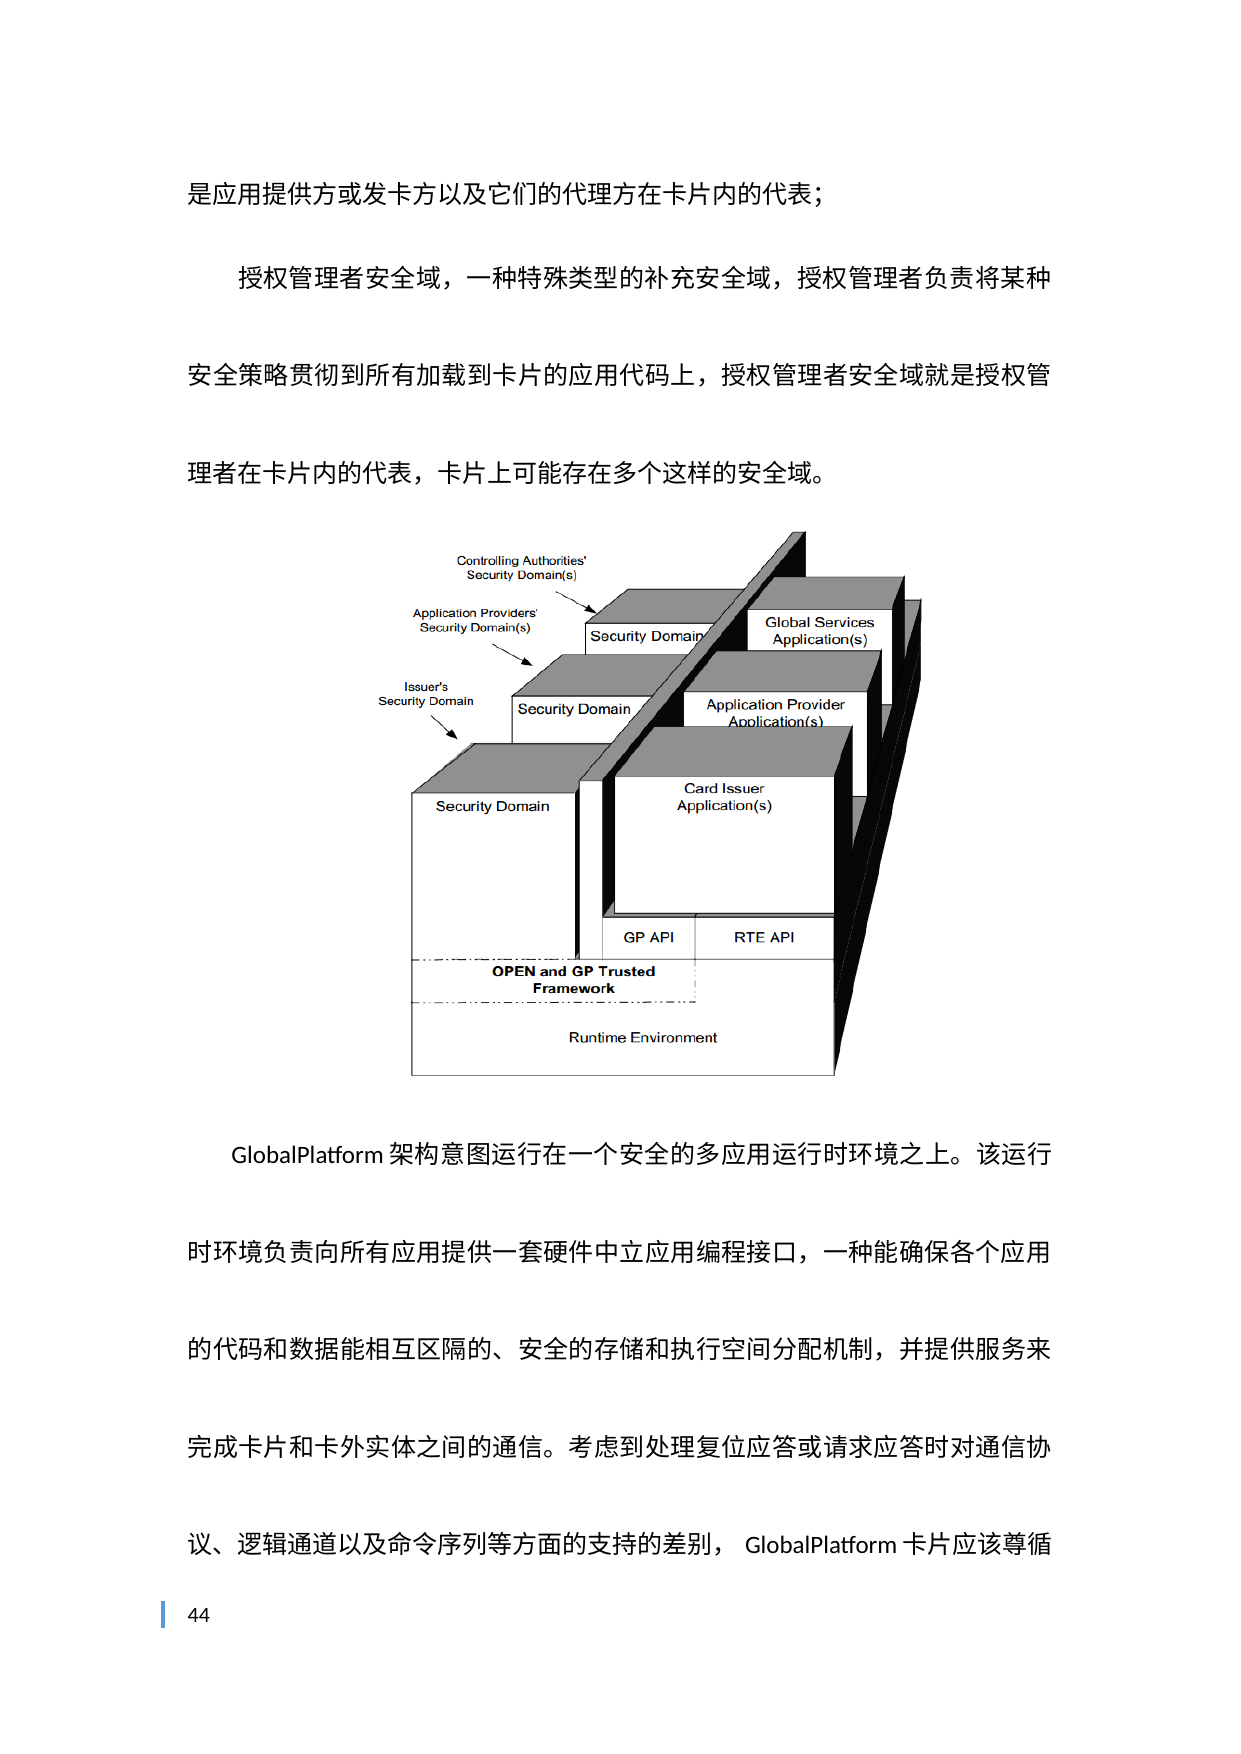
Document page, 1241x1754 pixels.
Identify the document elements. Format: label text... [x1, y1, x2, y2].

text 授权管理者安全域，一种特殊类型的补充安全域，授权管理者负责将某种安全策略贯彻到所有加载到卡片的应用代码上，授权管理者安全域就是授权管理者在卡片内的代表，卡片上可能存在多个这样的安全域。 [187, 244, 1053, 504]
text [187, 161, 1053, 226]
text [187, 1120, 1053, 1575]
picture [325, 521, 959, 1092]
